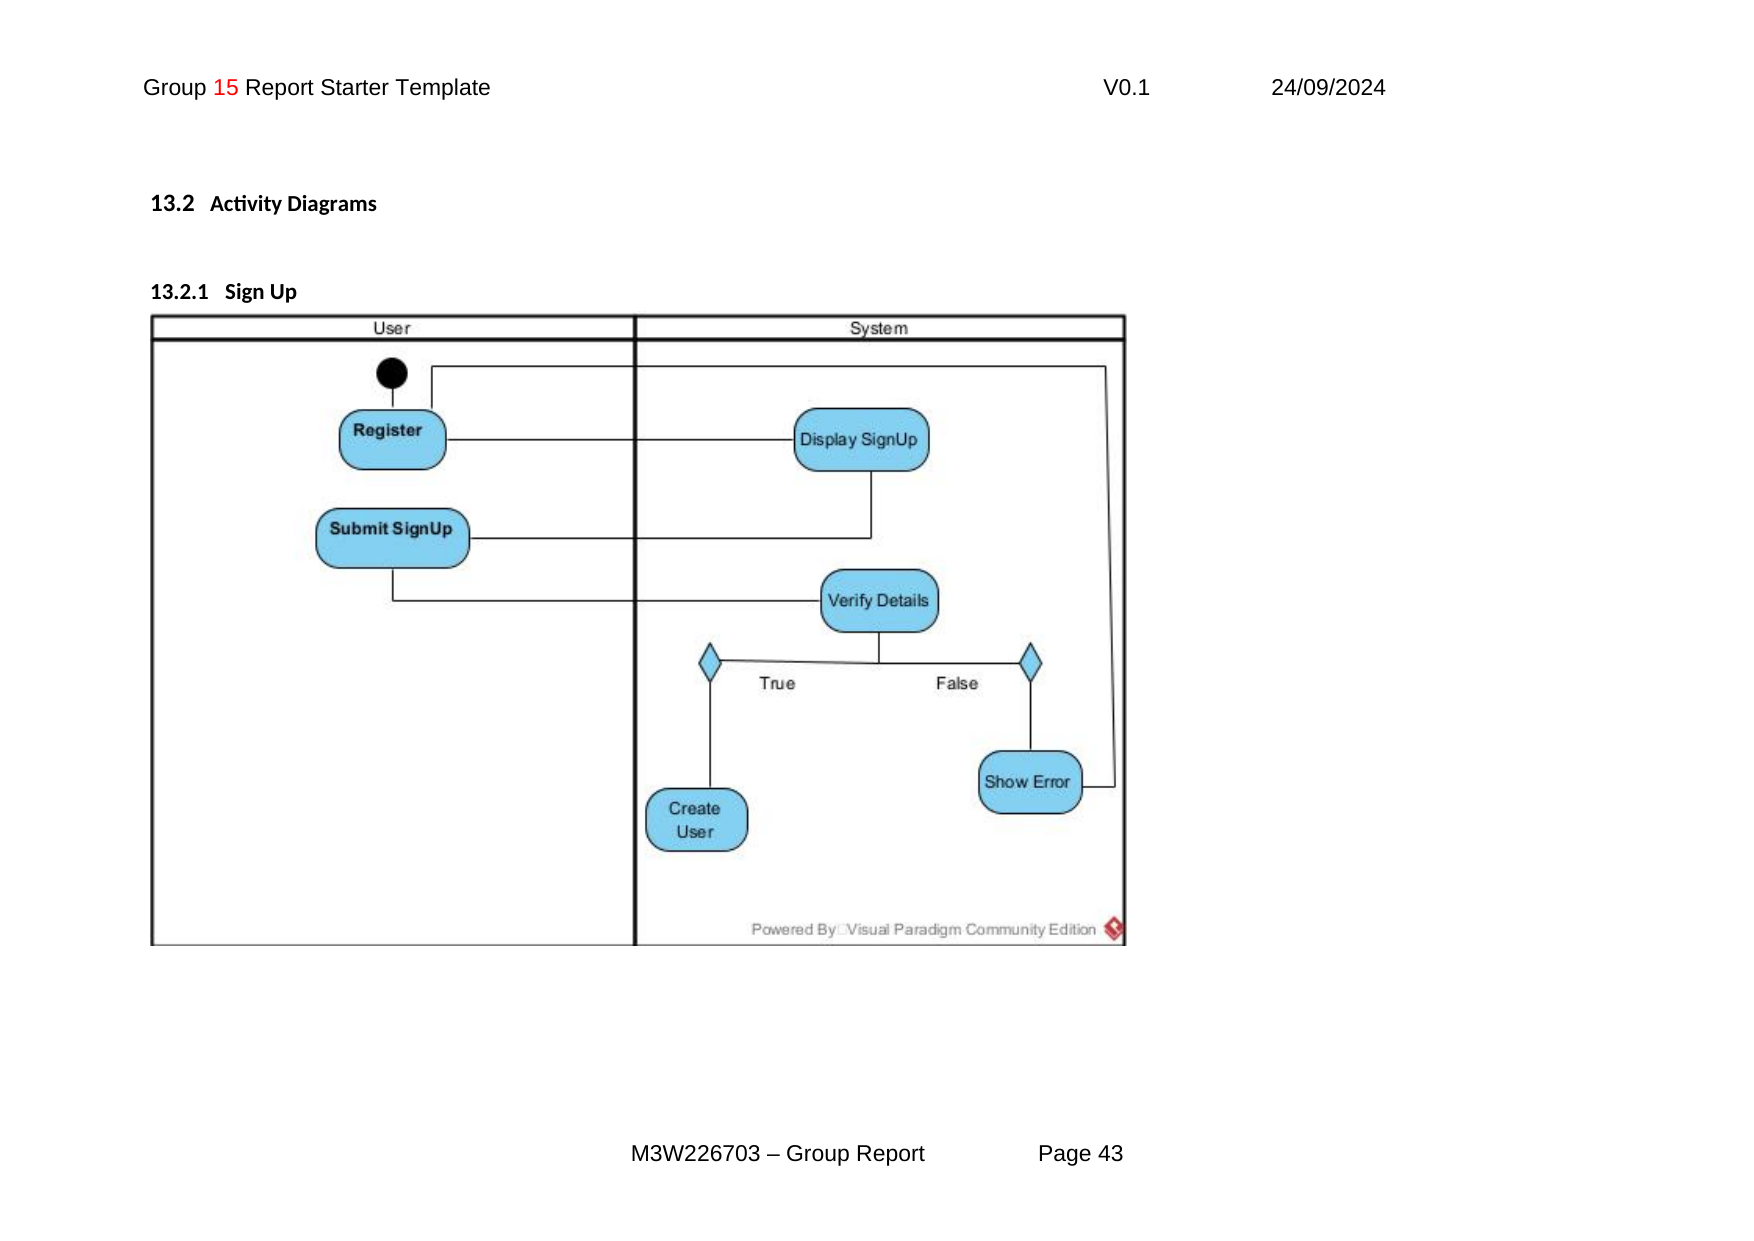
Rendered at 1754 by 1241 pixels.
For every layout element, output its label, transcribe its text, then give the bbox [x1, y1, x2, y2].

picture [150, 311, 1127, 946]
subtitle Sign Up [150, 277, 1604, 305]
subtitle Activity Diagrams [150, 187, 1604, 218]
